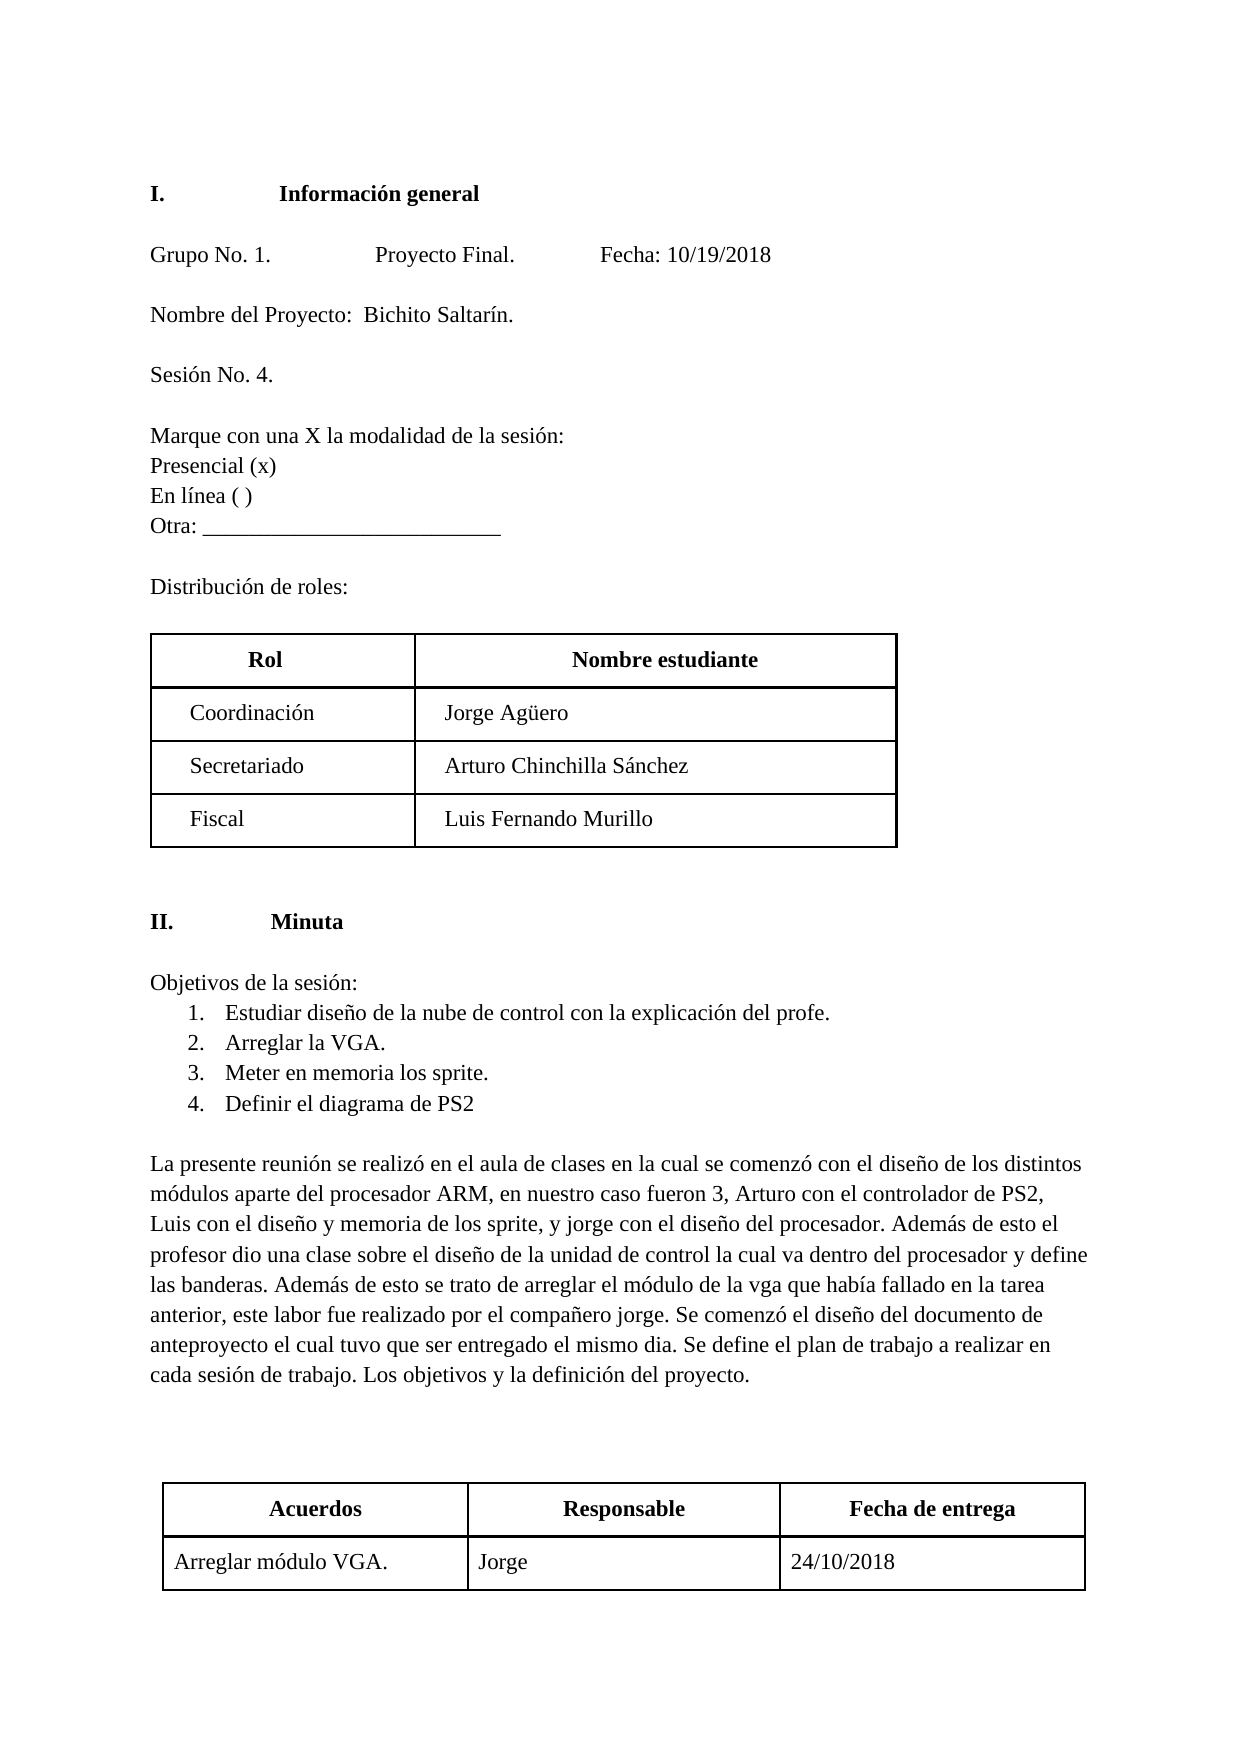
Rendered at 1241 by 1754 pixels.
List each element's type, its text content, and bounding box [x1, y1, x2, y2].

list Arreglar la VGA. [187, 1029, 1090, 1056]
table_cell Coordinación [152, 689, 414, 739]
text Otra: __________________________ [150, 512, 1090, 539]
table_header Responsable [469, 1484, 779, 1535]
text II. Minuta [150, 908, 1090, 935]
table_cell Arreglar módulo VGA. [164, 1538, 467, 1588]
text Objetivos de la sesión: [150, 969, 1090, 995]
text Sesión No. 4. [150, 361, 1090, 388]
table_cell Luis Fernando Murillo [416, 795, 895, 846]
list Meter en memoria los sprite. [187, 1059, 1090, 1086]
table_header Rol [152, 635, 414, 686]
text En línea ( ) [150, 482, 1090, 509]
text La presente reunión se realizó en el aula de clases en la cual se comenzó con el diseño de los distintos módulos aparte del procesador ARM, en nuestro caso fueron 3, Arturo con el controlador de PS2, Luis con el diseño y memoria de los sprite, y jorge con el diseño del procesador. Además de esto el profesor dio una clase sobre el diseño de la unidad de control la cual va dentro del procesador y define las banderas. Además de esto se trato de arreglar el módulo de la vga que había fallado en la tarea anterior, este labor fue realizado por el compañero jorge. Se comenzó el diseño del documento de anteproyecto el cual tuvo que ser entregado el mismo dia. Se define el plan de trabajo a realizar en cada sesión de trabajo. Los objetivos y la definición del proyecto. [150, 1150, 1090, 1388]
list Definir el diagrama de PS2 [187, 1089, 1090, 1116]
text Marque con una X la modalidad de la sesión: [150, 422, 1090, 448]
text Distribución de roles: [150, 573, 1090, 599]
table_header Nombre estudiante [416, 635, 895, 686]
table_cell Jorge Agüero [416, 689, 895, 739]
text Nombre del Proyecto: Bichito Saltarín. [150, 301, 1090, 327]
table_cell Secretariado [152, 742, 414, 793]
text Grupo No. 1. Proyecto Final. Fecha: 10/19/2018 [150, 241, 1090, 267]
text Presencial (x) [150, 452, 1090, 478]
table_cell Arturo Chinchilla Sánchez [416, 742, 895, 793]
table_header Acuerdos [164, 1484, 467, 1535]
table_cell Jorge [469, 1538, 779, 1588]
list Estudiar diseño de la nube de control con la explicación del profe. [187, 999, 1090, 1025]
table_cell 24/10/2018 [781, 1538, 1084, 1588]
text I. Información general [150, 180, 1090, 207]
table_cell Fiscal [152, 795, 414, 846]
table_header Fecha de entrega [781, 1484, 1084, 1535]
